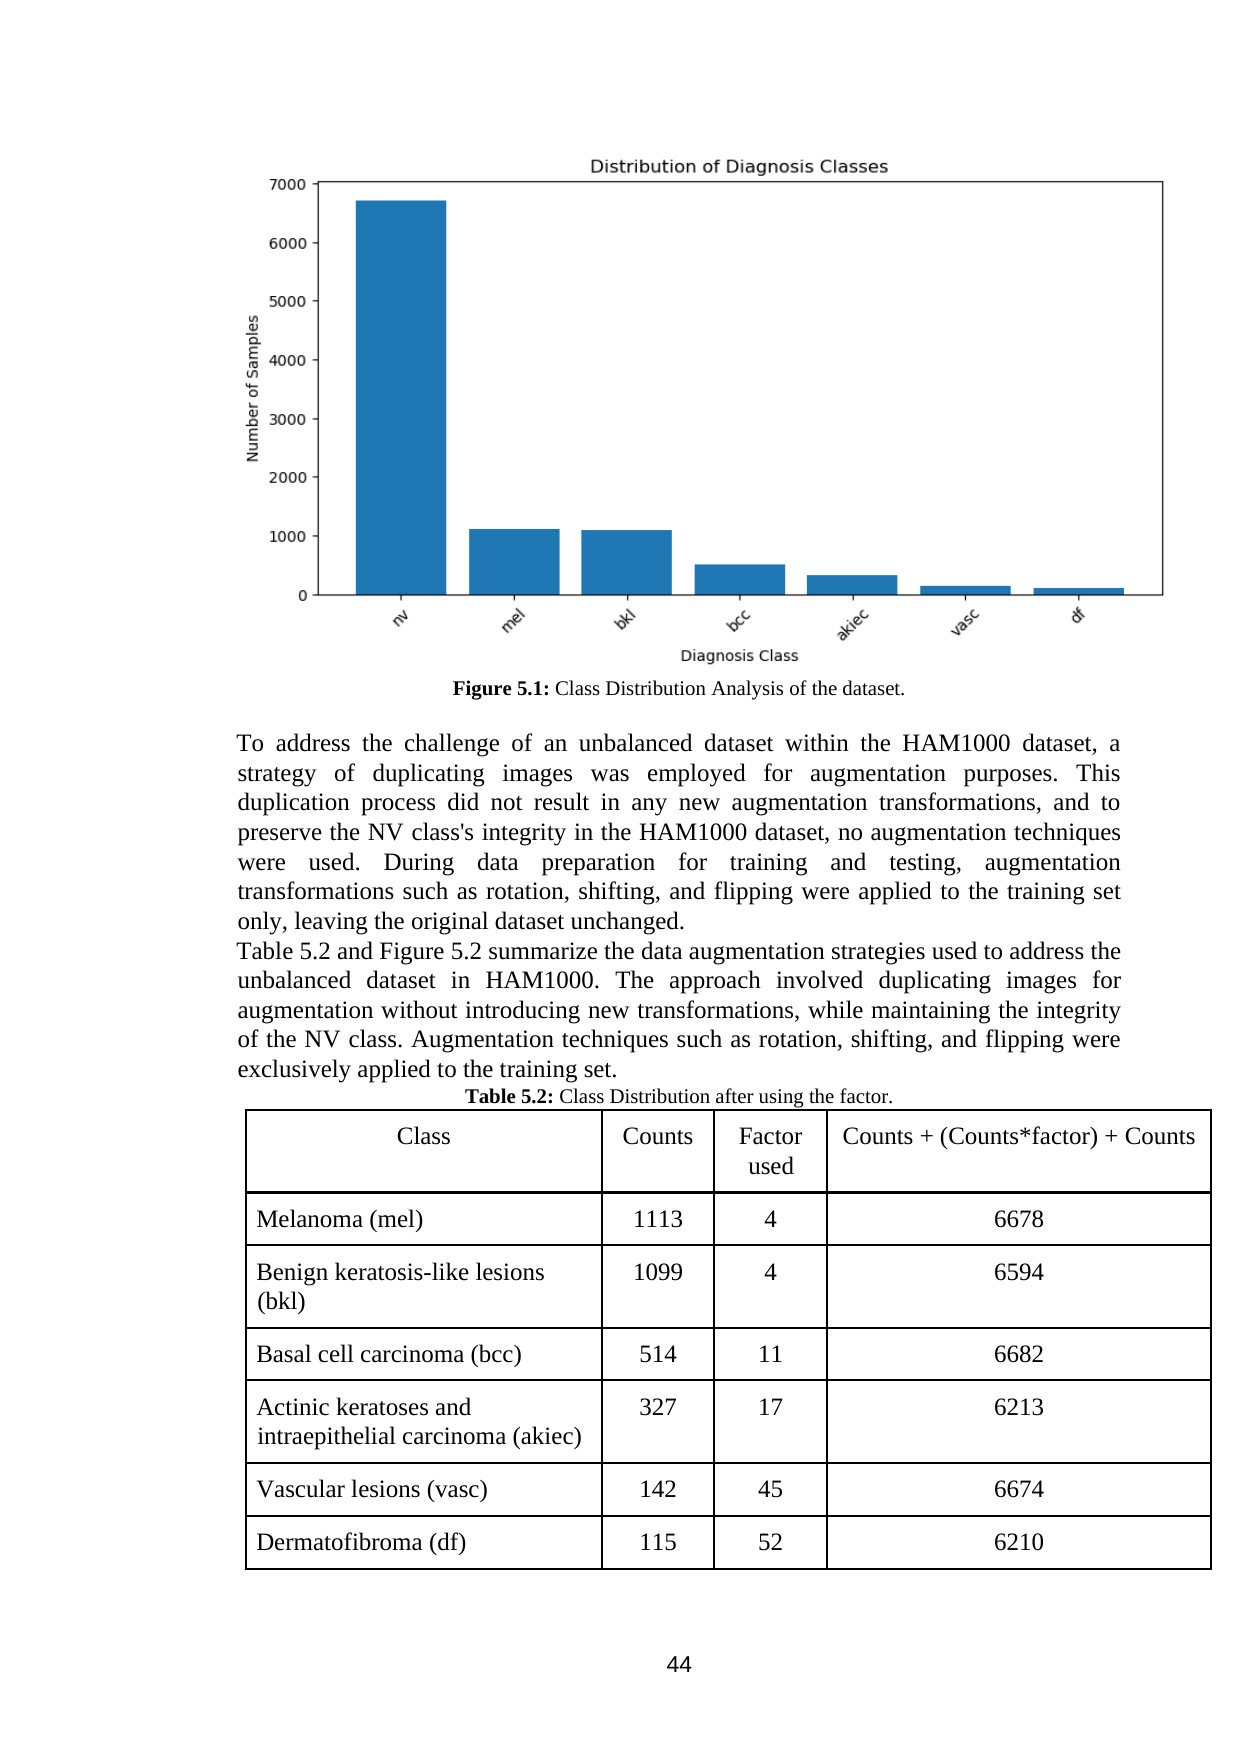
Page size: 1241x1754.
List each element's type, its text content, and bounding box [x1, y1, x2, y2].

text Table 5.2 and Figure 5.2 summarize the data augmentation strategies used to address the unbalanced dataset in HAM1000. The approach involved duplicating images for augmentation without introducing new transformations, while maintaining the integrity of the NV class. Augmentation techniques such as rotation, shifting, and flipping were exclusively applied to the training set. [236, 936, 1122, 1083]
picture [236, 150, 1172, 675]
table_cell 4 [715, 1246, 826, 1327]
table_header Counts + (Counts*factor) + Counts [828, 1111, 1210, 1191]
table_cell 11 [715, 1329, 826, 1379]
table_cell 514 [603, 1329, 713, 1379]
table_cell 6674 [828, 1464, 1210, 1514]
table_cell Vascular lesions (vasc) [247, 1464, 601, 1514]
table_cell Basal cell carcinoma (bcc) [247, 1329, 601, 1379]
table_cell 1099 [603, 1246, 713, 1327]
table_cell 6594 [828, 1246, 1210, 1327]
table_cell Melanoma (mel) [247, 1194, 601, 1244]
table_cell 6210 [828, 1517, 1210, 1567]
table_cell Dermatofibroma (df) [247, 1517, 601, 1567]
table_cell Benign keratosis-like lesions (bkl) [247, 1246, 601, 1327]
table_cell 45 [715, 1464, 826, 1514]
text Figure 5.1: Class Distribution Analysis of the dataset. [236, 675, 1122, 700]
table_cell 17 [715, 1381, 826, 1462]
table_cell 142 [603, 1464, 713, 1514]
table_cell 327 [603, 1381, 713, 1462]
table_cell 115 [603, 1517, 713, 1567]
table_cell 6678 [828, 1194, 1210, 1244]
table_cell 4 [715, 1194, 826, 1244]
table_cell 52 [715, 1517, 826, 1567]
table_header Counts [603, 1111, 713, 1191]
table_header Factor used [715, 1111, 826, 1191]
table_cell 6682 [828, 1329, 1210, 1379]
text To address the challenge of an unbalanced dataset within the HAM1000 dataset, a strategy of duplicating images was employed for augmentation purposes. This duplication process did not result in any new augmentation transformations, and to preserve the NV class's integrity in the HAM1000 dataset, no augmentation techniques were used. During data preparation for training and testing, augmentation transformations such as rotation, shifting, and flipping were applied to the training set only, leaving the original dataset unchanged. [236, 728, 1122, 934]
text Table 5.2: Class Distribution after using the factor. [236, 1084, 1122, 1108]
table_header Class [247, 1111, 601, 1191]
table_cell Actinic keratoses and intraepithelial carcinoma (akiec) [247, 1381, 601, 1462]
table_cell 6213 [828, 1381, 1210, 1462]
table_cell 1113 [603, 1194, 713, 1244]
